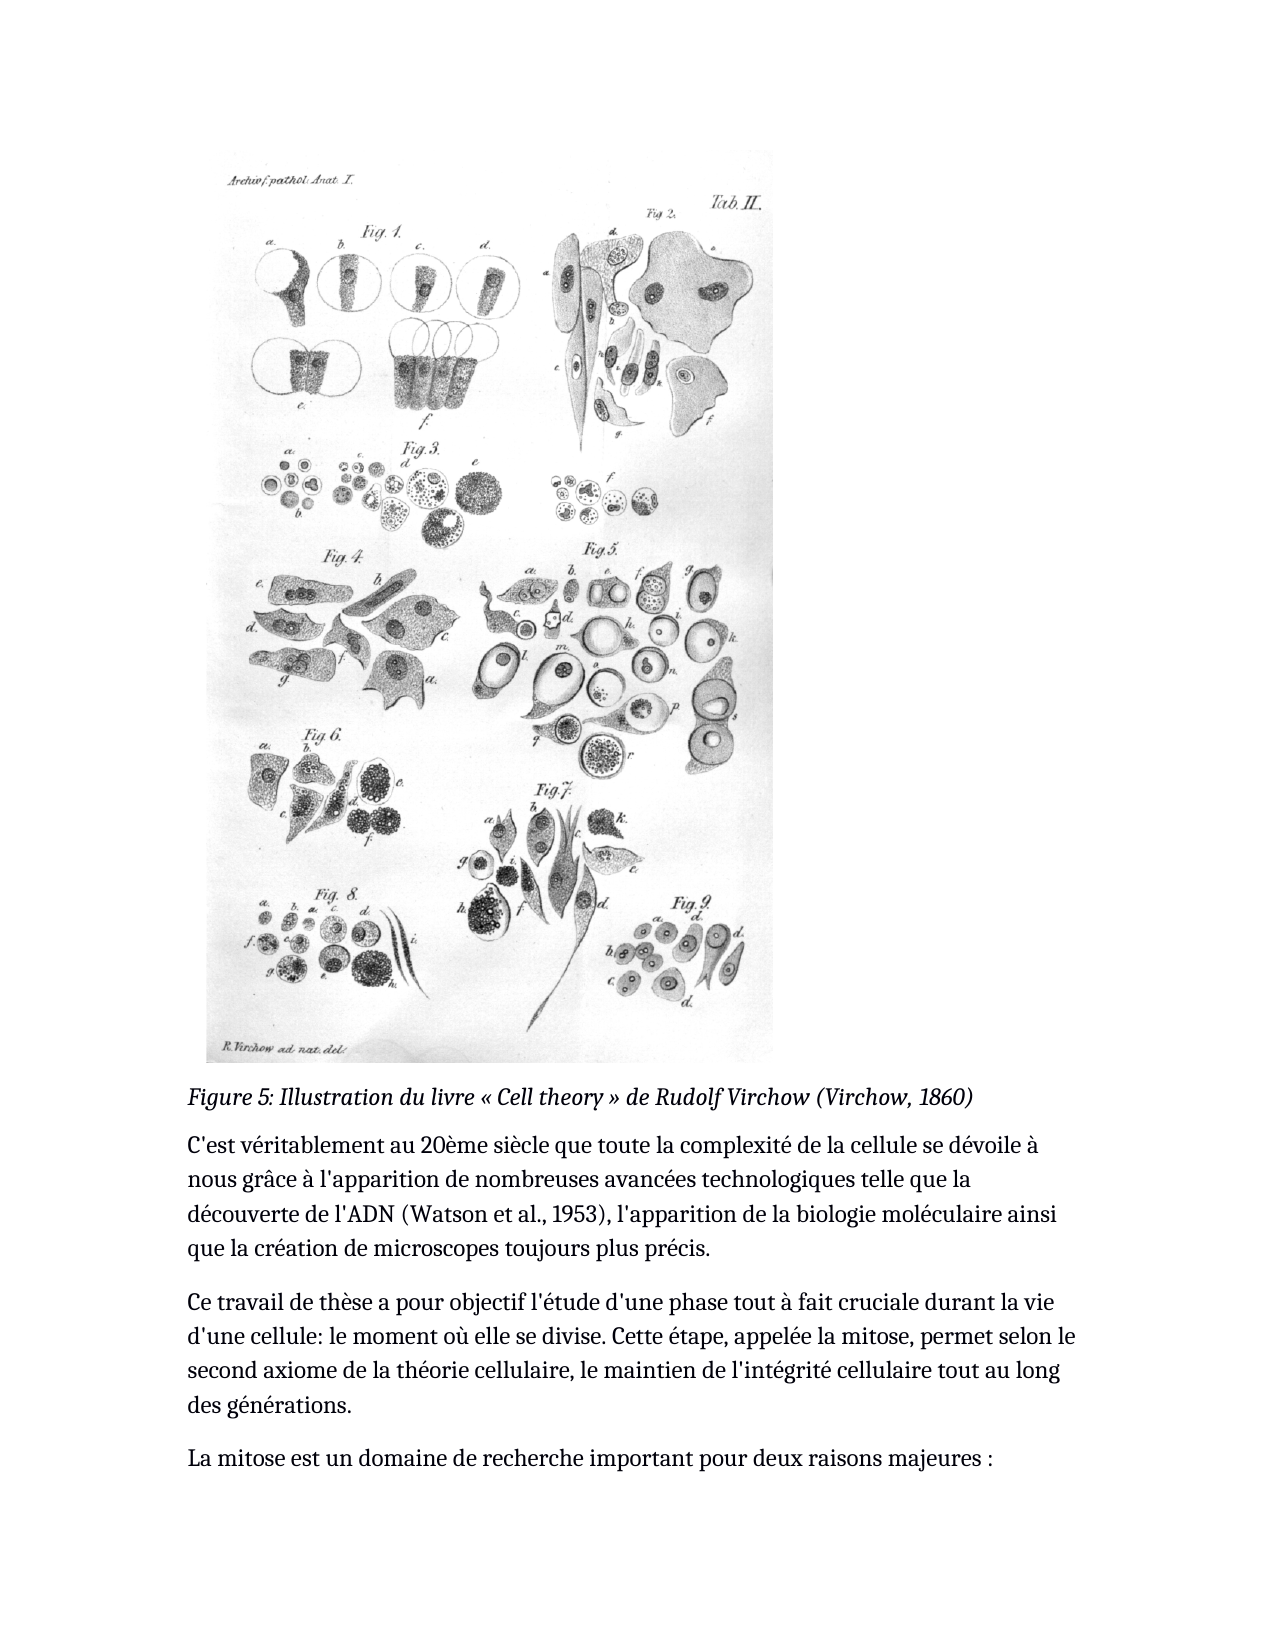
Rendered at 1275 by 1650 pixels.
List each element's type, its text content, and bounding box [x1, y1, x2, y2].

text La mitose est un domaine de recherche important pour deux raisons majeures : [187, 1444, 1087, 1473]
text Figure 5: Illustration du livre « Cell theory » de Rudolf Virchow (Virchow, 1860) [187, 1083, 1087, 1112]
text Ce travail de thèse a pour objectif l'étude d'une phase tout à fait cruciale durant la vie d'une cellule: le moment où elle se divise. Cette étape, appelée la mitose, permet selon le second axiome de la théorie cellulaire, le maintien de l'intégrité cellulaire tout au long des générations. [187, 1287, 1087, 1420]
picture [206, 150, 773, 1063]
text C'est véritablement au 20ème siècle que toute la complexité de la cellule se dévoile à nous grâce à l'apparition de nombreuses avancées technologiques telle que la découverte de l'ADN (Watson et al., 1953), l'apparition de la biologie moléculaire ainsi que la création de microscopes toujours plus précis. [187, 1131, 1087, 1263]
